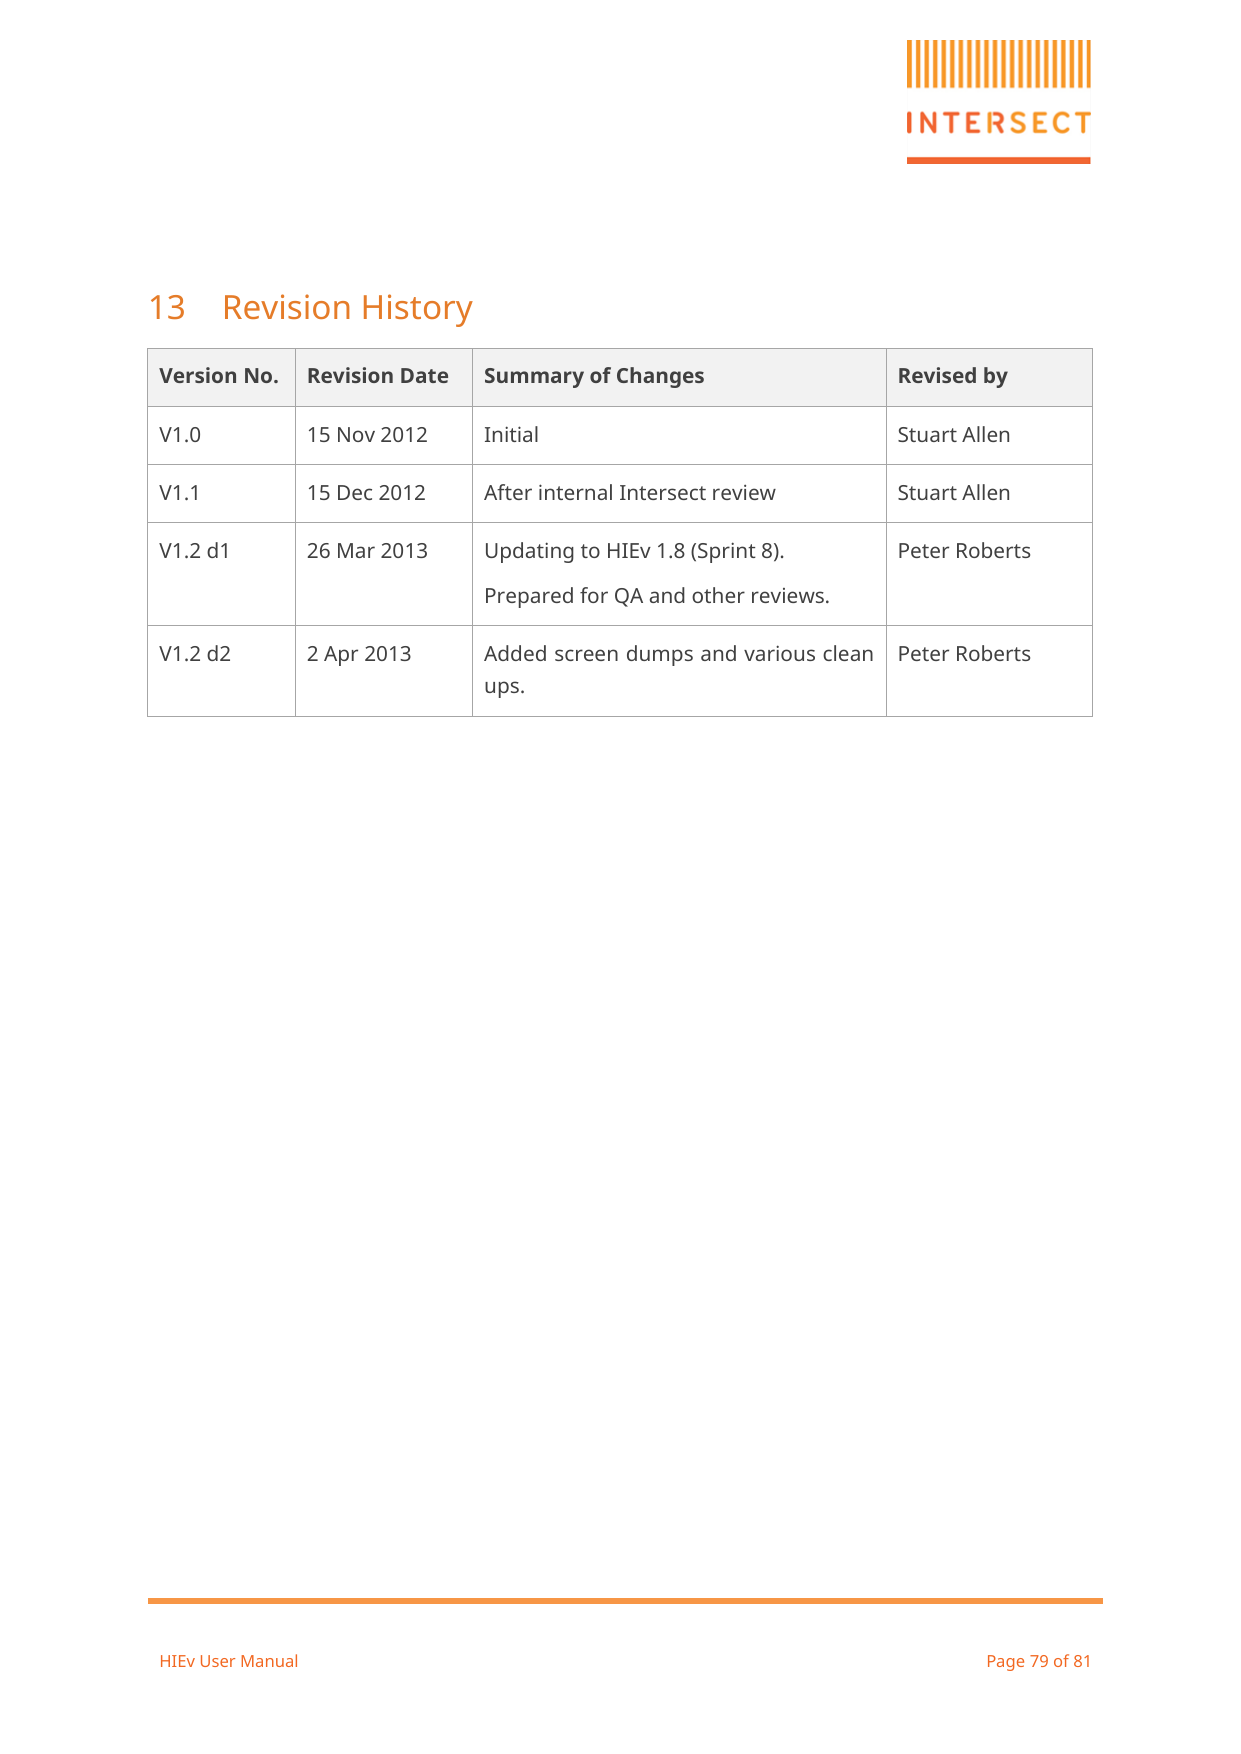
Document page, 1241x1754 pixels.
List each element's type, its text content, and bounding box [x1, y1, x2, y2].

table_cell 15 Nov 2012 [296, 407, 472, 464]
table_cell Updating to HIEv 1.8 (Sprint 8). Prepared for QA and other reviews. [473, 523, 886, 625]
table_cell V1.2 d2 [148, 626, 295, 716]
table_cell 15 Dec 2012 [296, 465, 472, 522]
table_header Revision Date [296, 349, 472, 406]
picture [905, 38, 1093, 166]
table_cell 2 Apr 2013 [296, 626, 472, 716]
table_cell Peter Roberts [887, 523, 1092, 625]
table_cell Stuart Allen [887, 407, 1092, 464]
table_cell V1.2 d1 [148, 523, 295, 625]
table_header Version No. [148, 349, 295, 406]
subtitle Revision History [148, 283, 1092, 329]
table_cell After internal Intersect review [473, 465, 886, 522]
table_cell Initial [473, 407, 886, 464]
table_header Summary of Changes [473, 349, 886, 406]
table_header Revised by [887, 349, 1092, 406]
table_cell Stuart Allen [887, 465, 1092, 522]
table_cell 26 Mar 2013 [296, 523, 472, 625]
table_cell Added screen dumps and various clean ups. [473, 626, 886, 716]
table_cell Peter Roberts [887, 626, 1092, 716]
table_cell V1.1 [148, 465, 295, 522]
table_cell V1.0 [148, 407, 295, 464]
